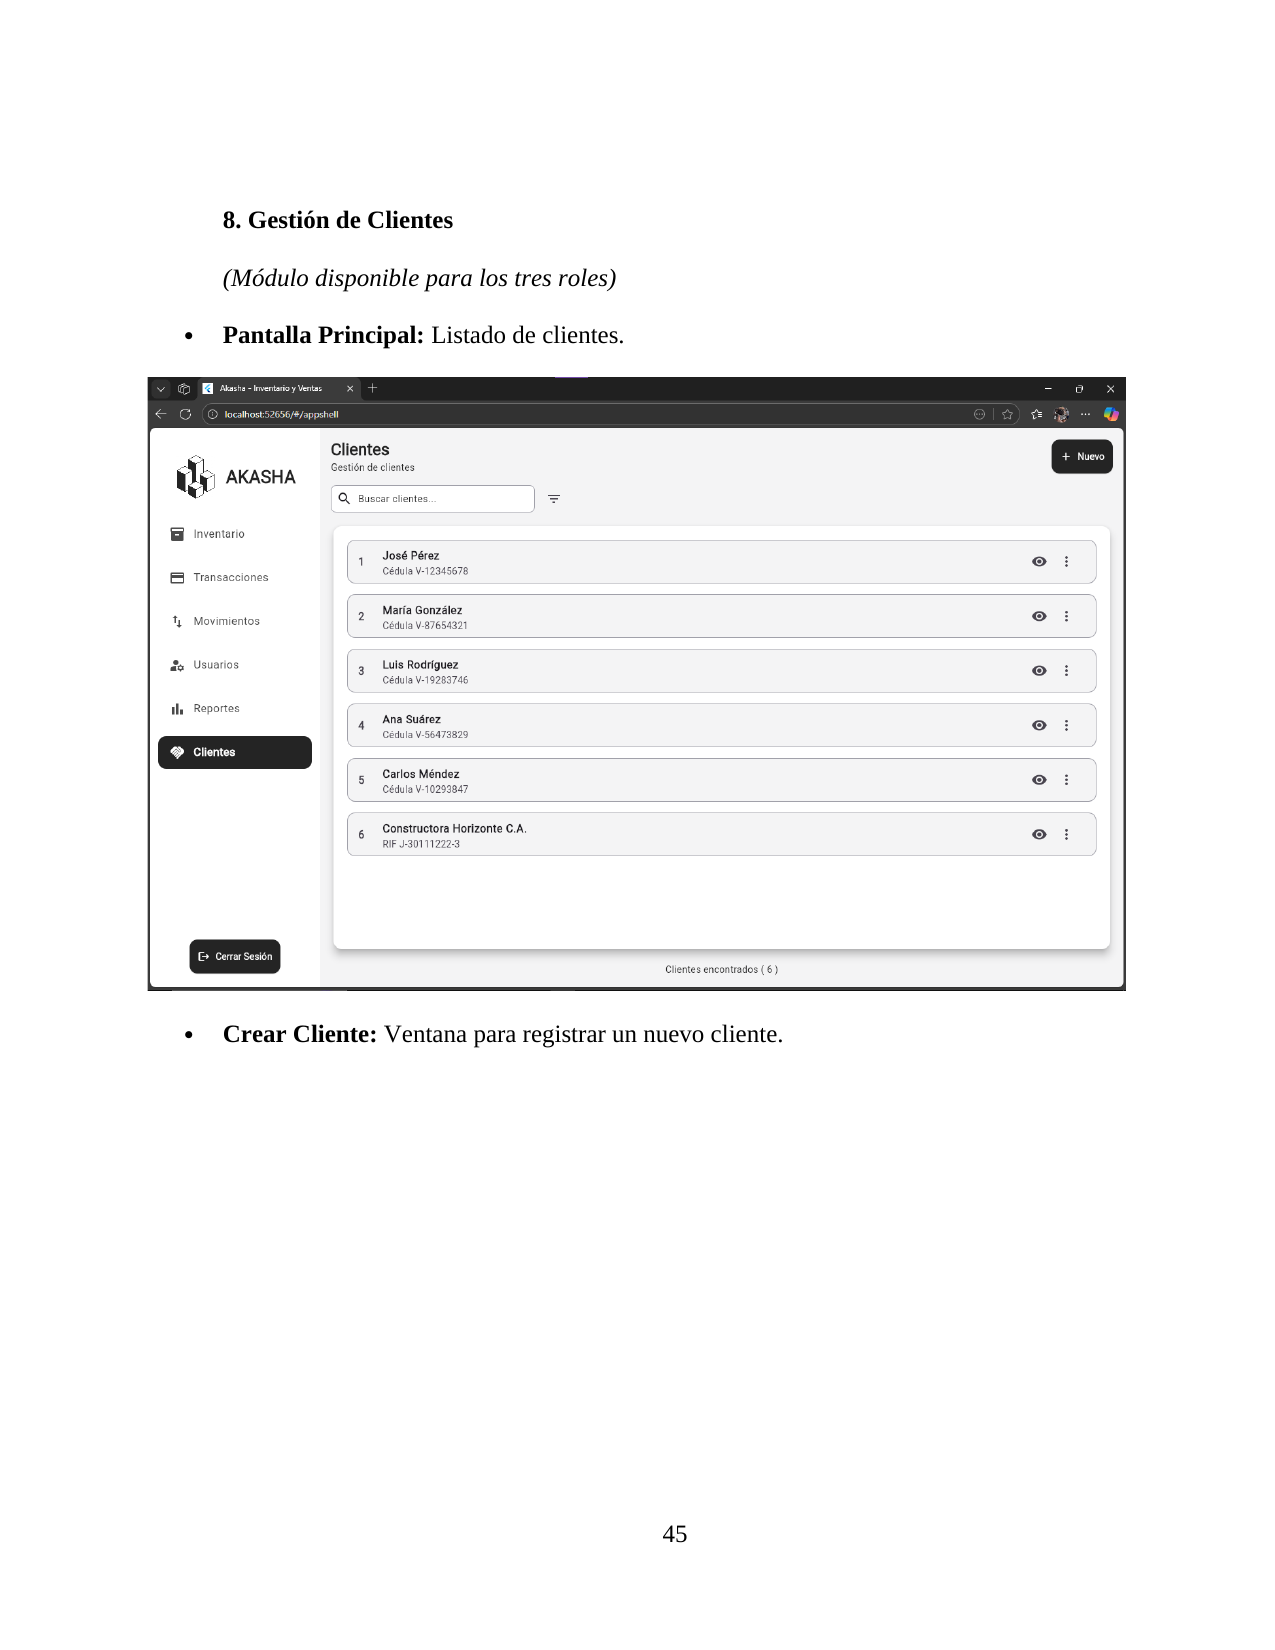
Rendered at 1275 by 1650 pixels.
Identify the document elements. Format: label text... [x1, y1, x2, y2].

list Crear Cliente: Ventana para registrar un nuevo cliente. [185, 1019, 1127, 1048]
picture [147, 377, 1126, 991]
list Pantalla Principal: Listado de clientes. [185, 320, 1127, 349]
text 8. Gestión de Clientes [148, 205, 1127, 234]
text (Módulo disponible para los tres roles) [148, 263, 1127, 291]
